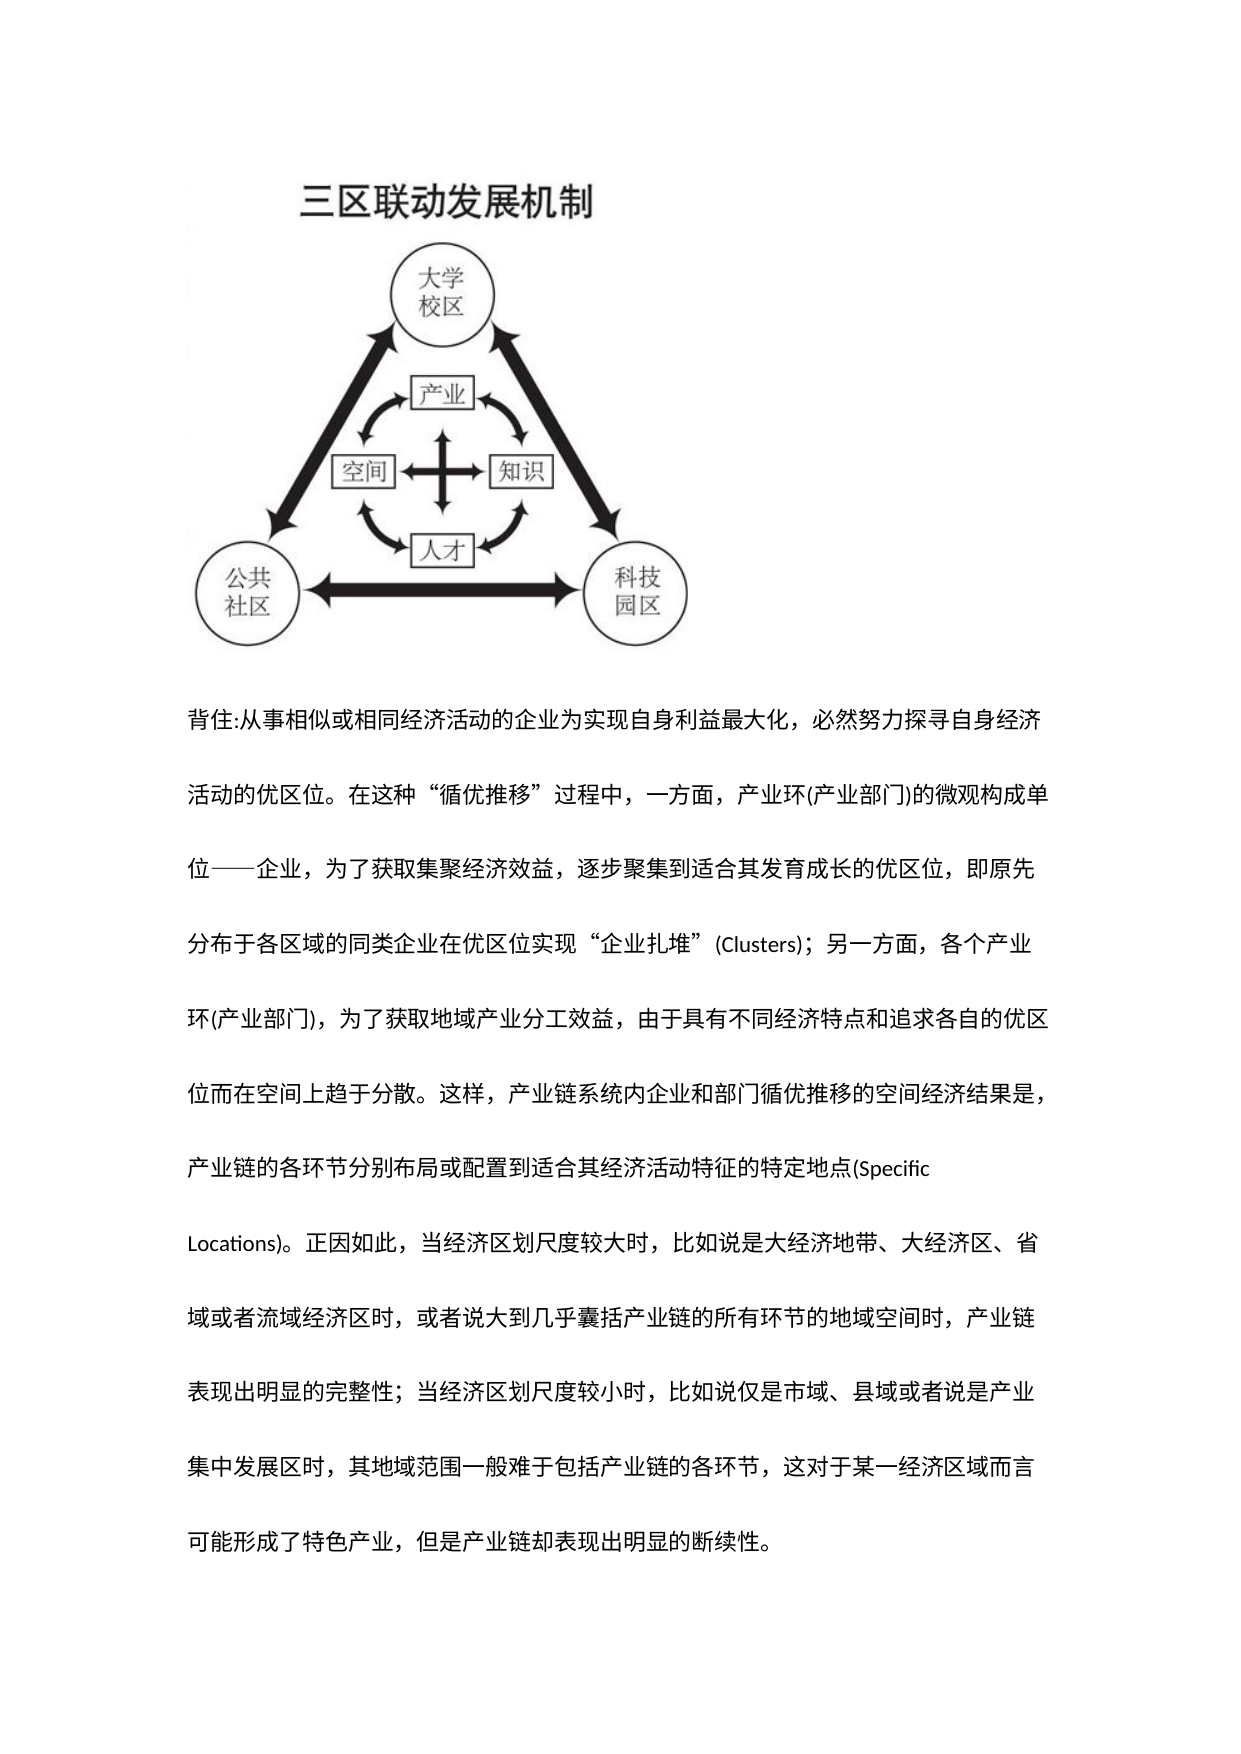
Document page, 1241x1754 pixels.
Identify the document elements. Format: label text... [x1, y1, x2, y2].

list 背住:从事相似或相同经济活动的企业为实现自身利益最大化，必然努力探寻自身经济活动的优区位。在这种“循优推移”过程中，一方面，产业环(产业部门)的微观构成单位——企业，为了获取集聚经济效益，逐步聚集到适合其发育成长的优区位，即原先分布于各区域的同类企业在优区位实现“企业扎堆”(Clusters)；另一方面，各个产业环(产业部门)，为了获取地域产业分工效益，由于具有不同经济特点和追求各自的优区位而在空间上趋于分散。这样，产业链系统内企业和部门循优推移的空间经济结果是，产业链的各环节分别布局或配置到适合其经济活动特征的特定地点(Specific Locations)。正因如此，当经济区划尺度较大时，比如说是大经济地带、大经济区、省域或者流域经济区时，或者说大到几乎囊括产业链的所有环节的地域空间时，产业链表现出明显的完整性；当经济区划尺度较小时，比如说仅是市域、县域或者说是产业集中发展区时，其地域范围一般难于包括产业链的各环节，这对于某一经济区域而言可能形成了特色产业，但是产业链却表现出明显的断续性。 [187, 686, 1053, 1573]
picture [187, 162, 688, 656]
